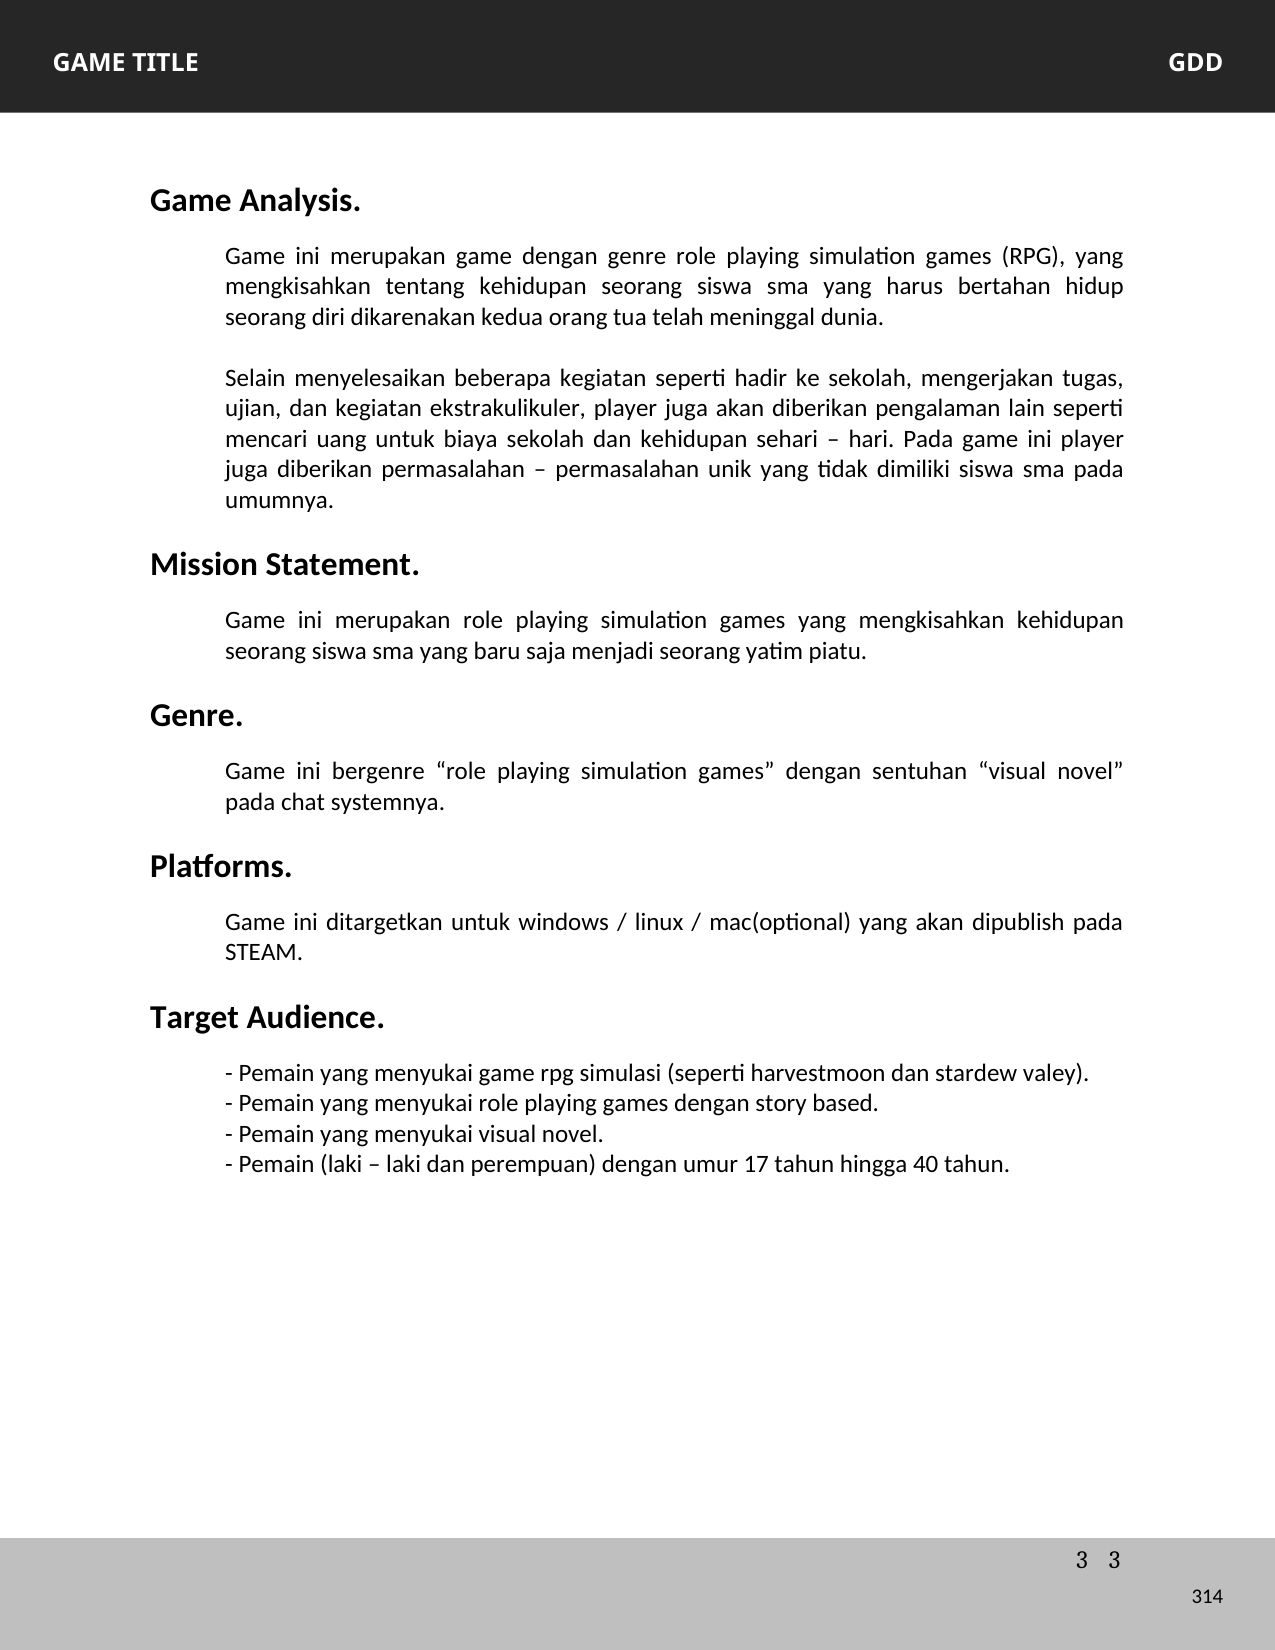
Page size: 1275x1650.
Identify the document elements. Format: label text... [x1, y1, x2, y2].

subtitle Mission Statement. [150, 543, 1125, 584]
subtitle Platforms. [150, 845, 1125, 886]
text - Pemain yang menyukai game rpg simulasi (seperti harvestmoon dan stardew valey). - Pemain yang menyukai role playing games dengan story based. - Pemain yang menyukai visual novel. - Pemain (laki – laki dan perempuan) dengan umur 17 tahun hingga 40 tahun. [225, 1057, 1125, 1179]
subtitle Genre. [150, 694, 1125, 735]
subtitle Game Analysis. [150, 179, 1125, 219]
subtitle Target Audience. [150, 996, 1125, 1036]
text Game ini ditargetkan untuk windows / linux / mac(optional) yang akan dipublish pada STEAM. [225, 906, 1125, 967]
text Game ini bergenre “role playing simulation games” dengan sentuhan “visual novel” pada chat systemnya. [225, 755, 1125, 816]
text Selain menyelesaikan beberapa kegiatan seperti hadir ke sekolah, mengerjakan tugas, ujian, dan kegiatan ekstrakulikuler, player juga akan diberikan pengalaman lain seperti mencari uang untuk biaya sekolah dan kehidupan sehari – hari. Pada game ini player juga diberikan permasalahan – permasalahan unik yang tidak dimiliki siswa sma pada umumnya. [225, 362, 1125, 514]
text Game ini merupakan role playing simulation games yang mengkisahkan kehidupan seorang siswa sma yang baru saja menjadi seorang yatim piatu. [225, 604, 1125, 665]
text Game ini merupakan game dengan genre role playing simulation games (RPG), yang mengkisahkan tentang kehidupan seorang siswa sma yang harus bertahan hidup seorang diri dikarenakan kedua orang tua telah meninggal dunia. [225, 240, 1125, 331]
